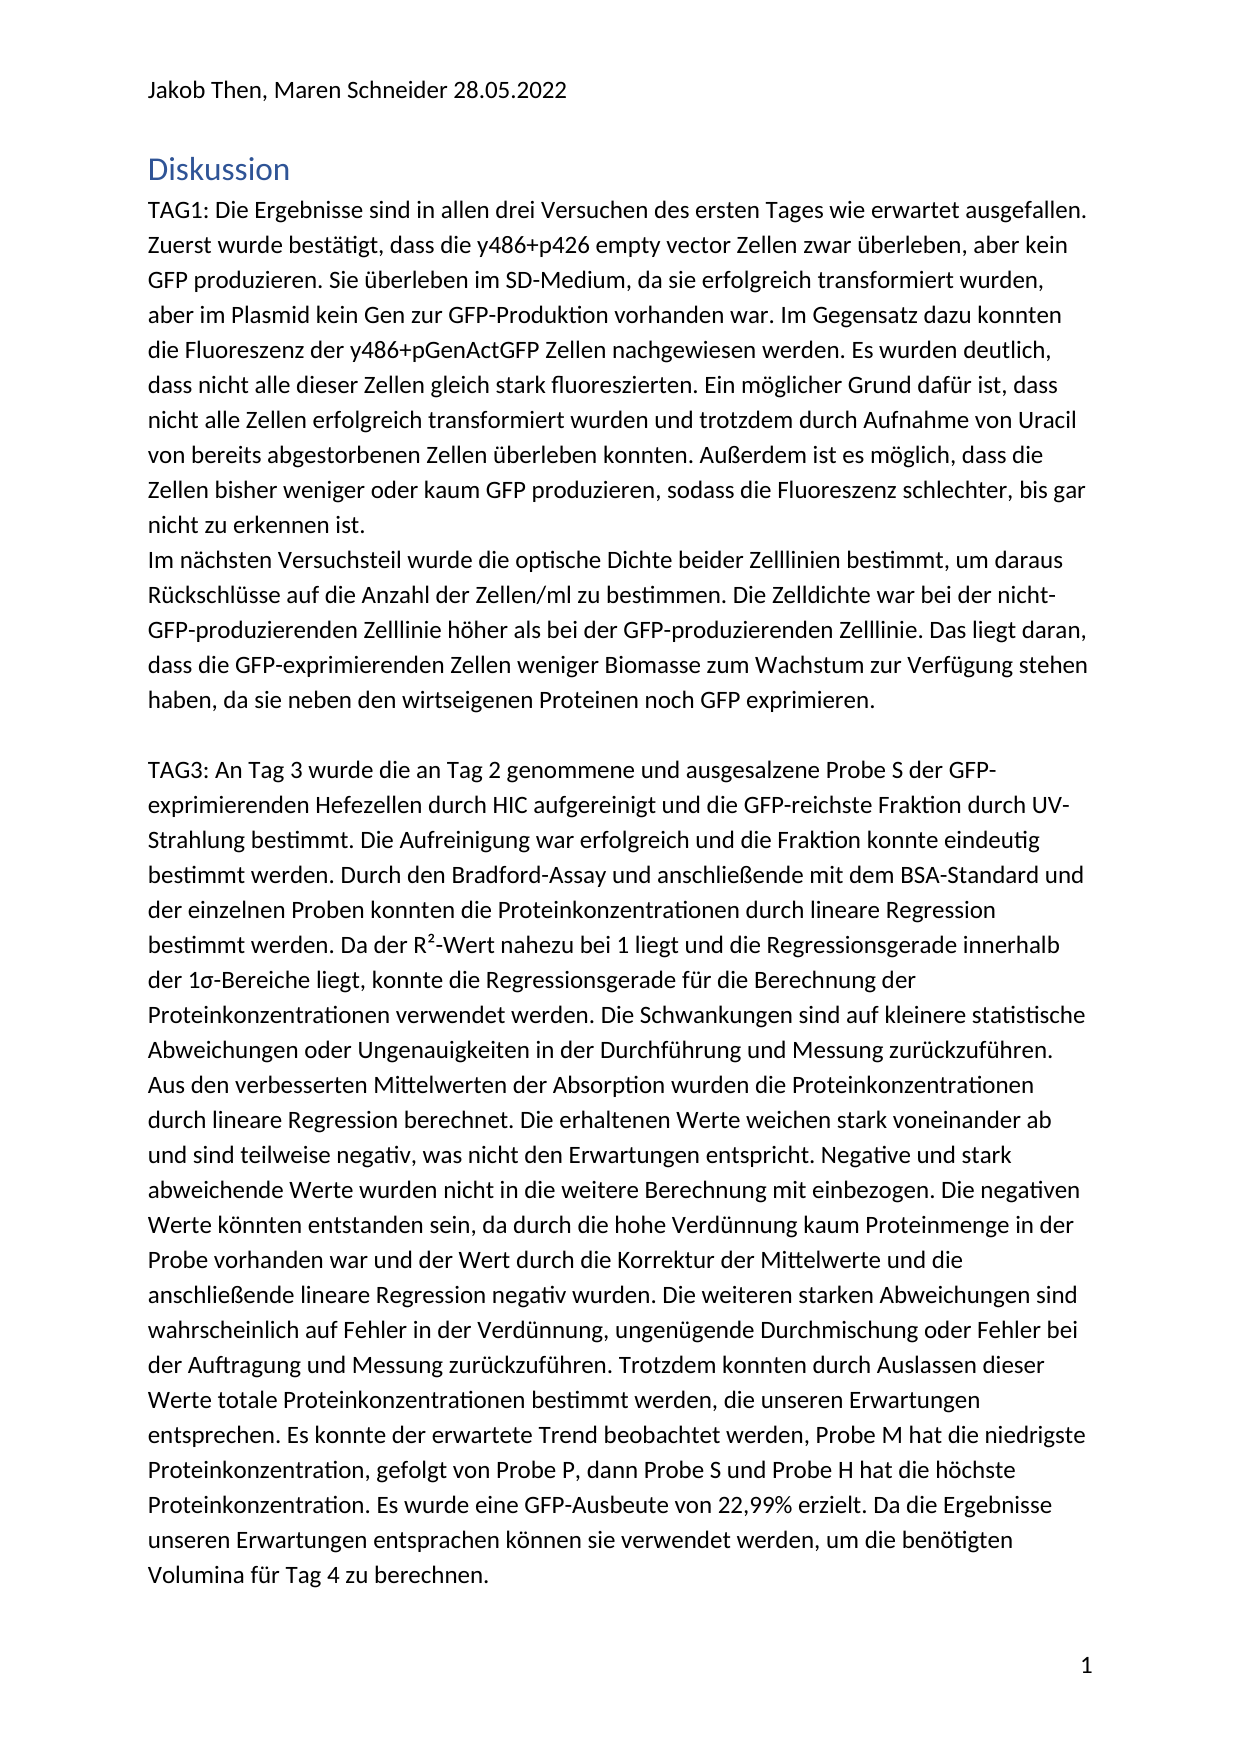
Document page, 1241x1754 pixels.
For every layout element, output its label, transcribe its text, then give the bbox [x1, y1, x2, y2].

text TAG1: Die Ergebnisse sind in allen drei Versuchen des ersten Tages wie erwartet ausgefallen. Zuerst wurde bestätigt, dass die y486+p426 empty vector Zellen zwar überleben, aber kein GFP produzieren. Sie überleben im SD-Medium, da sie erfolgreich transformiert wurden, aber im Plasmid kein Gen zur GFP-Produktion vorhanden war. Im Gegensatz dazu konnten die Fluoreszenz der y486+pGenActGFP Zellen nachgewiesen werden. Es wurden deutlich, dass nicht alle dieser Zellen gleich stark fluoreszierten. Ein möglicher Grund dafür ist, dass nicht alle Zellen erfolgreich transformiert wurden und trotzdem durch Aufnahme von Uracil von bereits abgestorbenen Zellen überleben konnten. Außerdem ist es möglich, dass die Zellen bisher weniger oder kaum GFP produzieren, sodass die Fluoreszenz schlechter, bis gar nicht zu erkennen ist. [148, 194, 1092, 540]
subtitle Diskussion [148, 148, 1092, 188]
text Im nächsten Versuchsteil wurde die optische Dichte beider Zelllinien bestimmt, um daraus Rückschlüsse auf die Anzahl der Zellen/ml zu bestimmen. Die Zelldichte war bei der nicht-GFP-produzierenden Zelllinie höher als bei der GFP-produzierenden Zelllinie. Das liegt daran, dass die GFP-exprimierenden Zellen weniger Biomasse zum Wachstum zur Verfügung stehen haben, da sie neben den wirtseigenen Proteinen noch GFP exprimieren. [148, 544, 1092, 715]
text TAG3: An Tag 3 wurde die an Tag 2 genommene und ausgesalzene Probe S der GFP-exprimierenden Hefezellen durch HIC aufgereinigt und die GFP-reichste Fraktion durch UV-Strahlung bestimmt. Die Aufreinigung war erfolgreich und die Fraktion konnte eindeutig bestimmt werden. Durch den Bradford-Assay und anschließende mit dem BSA-Standard und der einzelnen Proben konnten die Proteinkonzentrationen durch lineare Regression bestimmt werden. Da der R²-Wert nahezu bei 1 liegt und die Regressionsgerade innerhalb der 1σ-Bereiche liegt, konnte die Regressionsgerade für die Berechnung der Proteinkonzentrationen verwendet werden. Die Schwankungen sind auf kleinere statistische Abweichungen oder Ungenauigkeiten in der Durchführung und Messung zurückzuführen. Aus den verbesserten Mittelwerten der Absorption wurden die Proteinkonzentrationen durch lineare Regression berechnet. Die erhaltenen Werte weichen stark voneinander ab und sind teilweise negativ, was nicht den Erwartungen entspricht. Negative und stark abweichende Werte wurden nicht in die weitere Berechnung mit einbezogen. Die negativen Werte könnten entstanden sein, da durch die hohe Verdünnung kaum Proteinmenge in der Probe vorhanden war und der Wert durch die Korrektur der Mittelwerte und die anschließende lineare Regression negativ wurden. Die weiteren starken Abweichungen sind wahrscheinlich auf Fehler in der Verdünnung, ungenügende Durchmischung oder Fehler bei der Auftragung und Messung zurückzuführen. Trotzdem konnten durch Auslassen dieser Werte totale Proteinkonzentrationen bestimmt werden, die unseren Erwartungen entsprechen. Es konnte der erwartete Trend beobachtet werden, Probe M hat die niedrigste Proteinkonzentration, gefolgt von Probe P, dann Probe S und Probe H hat die höchste Proteinkonzentration. Es wurde eine GFP-Ausbeute von 22,99% erzielt. Da die Ergebnisse unseren Erwartungen entsprachen können sie verwendet werden, um die benötigten Volumina für Tag 4 zu berechnen. [148, 754, 1092, 1590]
